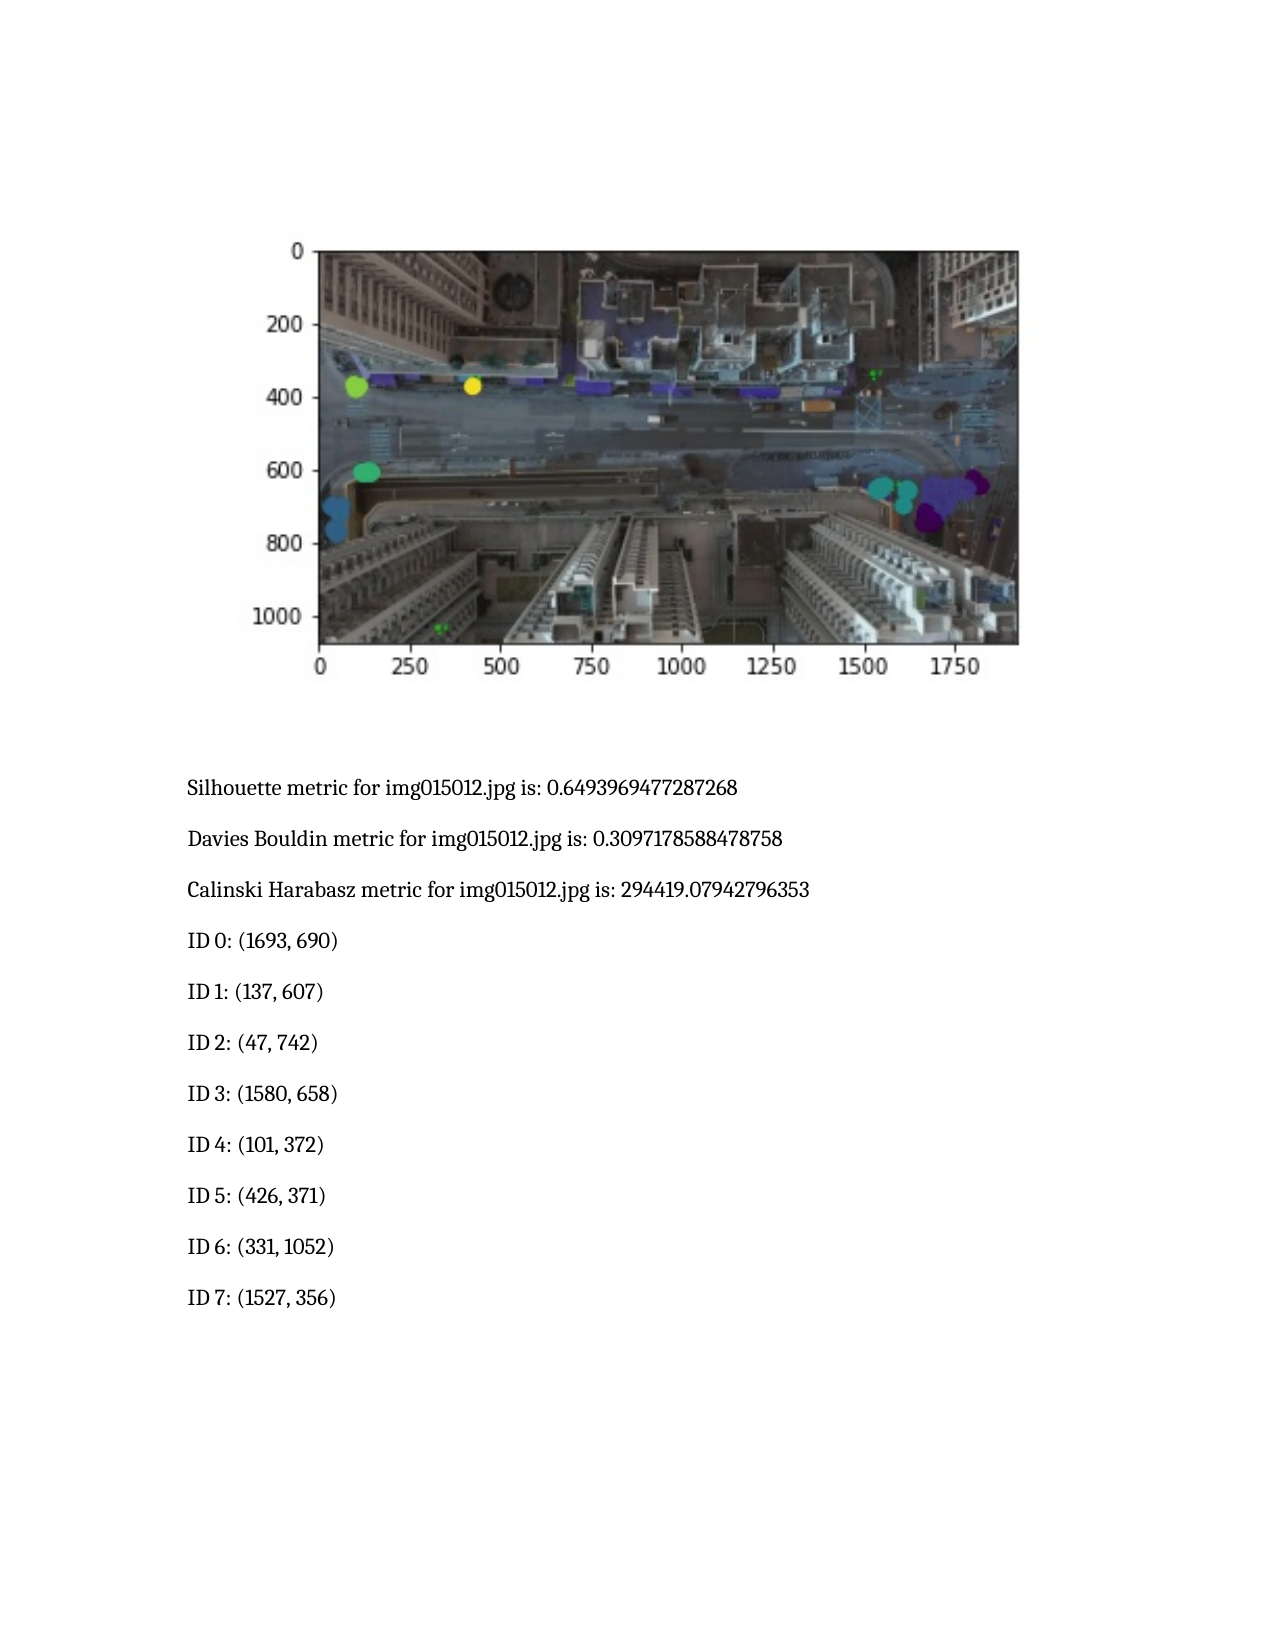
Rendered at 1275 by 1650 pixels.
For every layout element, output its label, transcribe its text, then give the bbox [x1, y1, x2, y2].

text Davies Bouldin metric for img015012.jpg is: 0.3097178588478758 [187, 826, 1087, 852]
text ID 5: (426, 371) [187, 1183, 1087, 1209]
text ID 4: (101, 372) [187, 1132, 1087, 1158]
text ID 7: (1527, 356) [187, 1285, 1087, 1311]
text ID 3: (1580, 658) [187, 1081, 1087, 1107]
text ID 0: (1693, 690) [187, 928, 1087, 954]
text ID 6: (331, 1052) [187, 1234, 1087, 1260]
text ID 2: (47, 742) [187, 1030, 1087, 1056]
picture [206, 150, 1107, 750]
text Silhouette metric for img015012.jpg is: 0.6493969477287268 [187, 775, 1087, 801]
text Calinski Harabasz metric for img015012.jpg is: 294419.07942796353 [187, 877, 1087, 903]
text ID 1: (137, 607) [187, 979, 1087, 1005]
